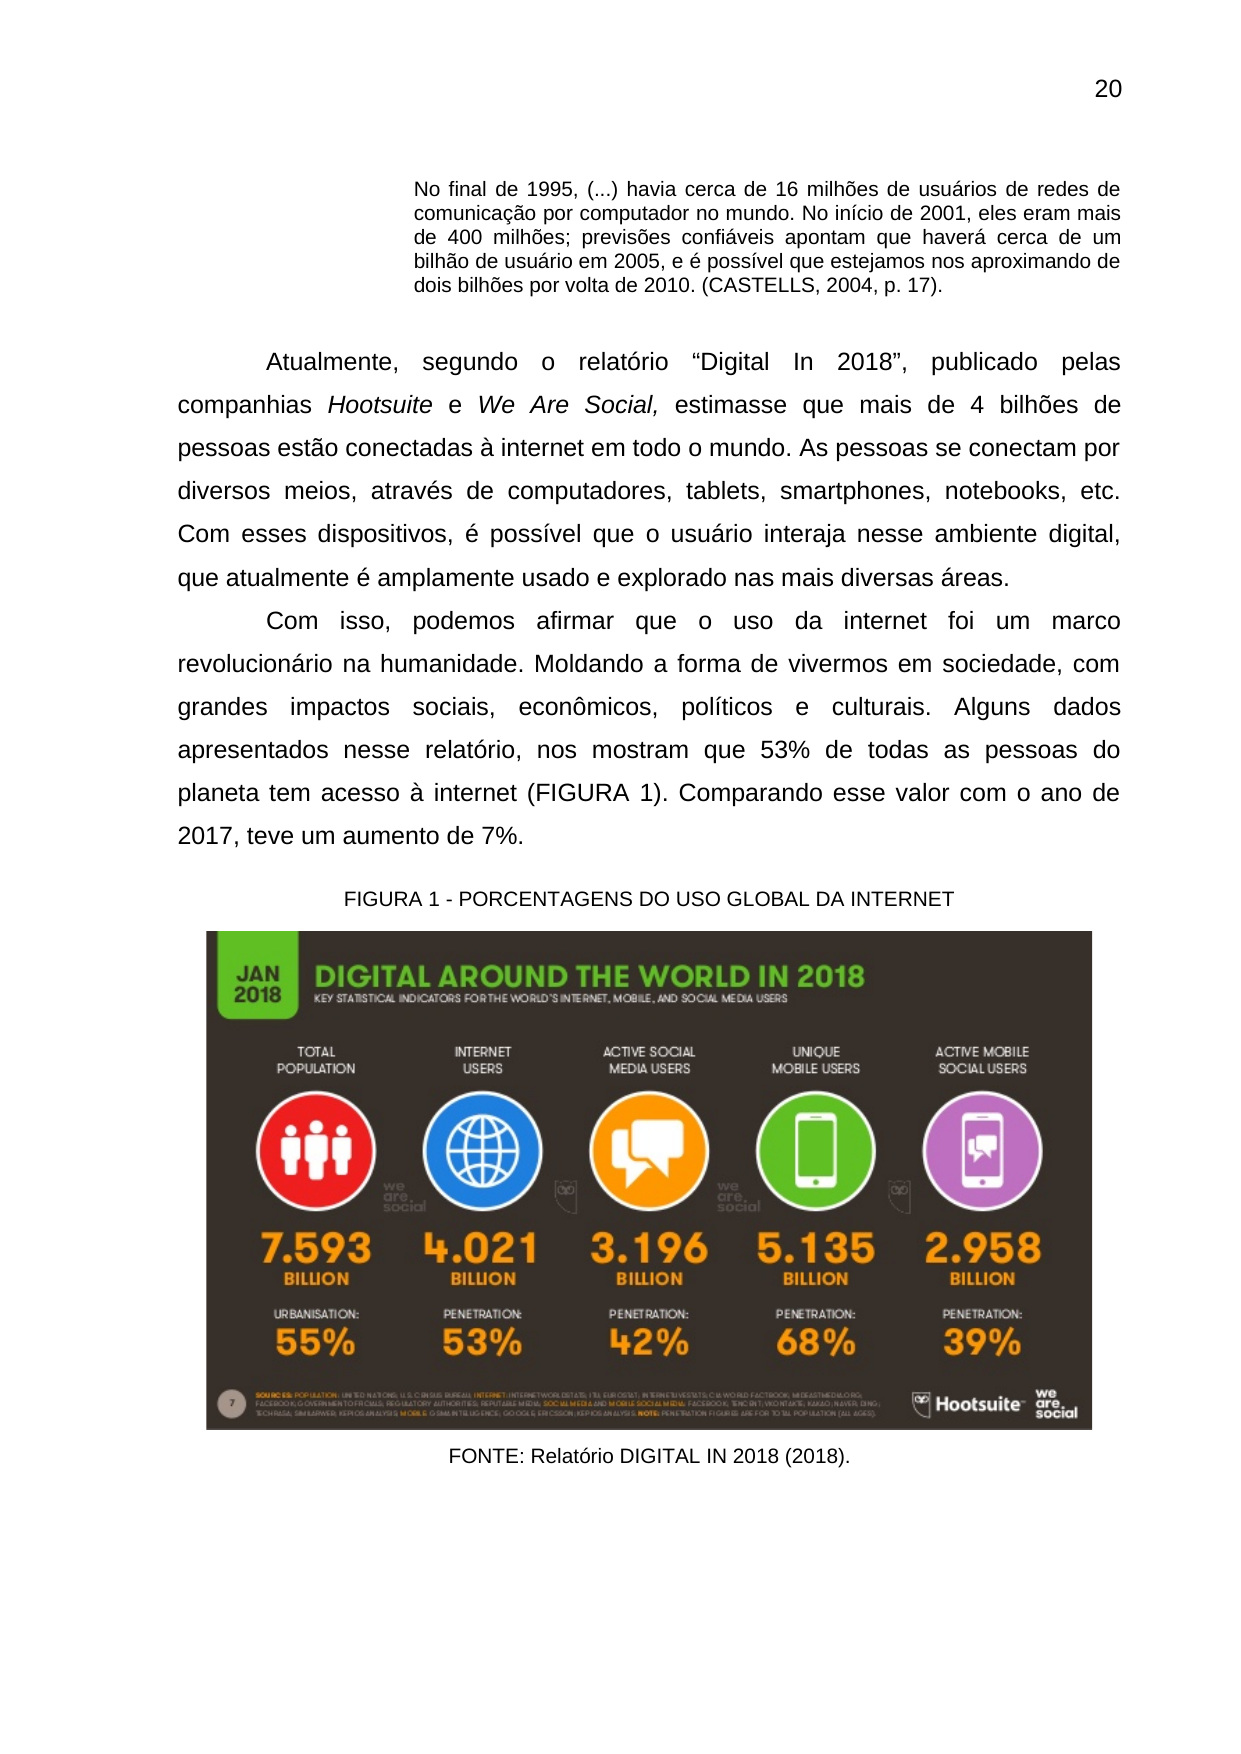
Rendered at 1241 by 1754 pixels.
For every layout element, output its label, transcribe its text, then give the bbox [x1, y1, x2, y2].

text No final de 1995, (...) havia cerca de 16 milhões de usuários de redes de comunicação por computador no mundo. No início de 2001, eles eram mais de 400 milhões; previsões confiáveis apontam que haverá cerca de um bilhão de usuário em 2005, e é possível que estejamos nos aproximando de dois bilhões por volta de 2010. (CASTELLS, 2004, p. 17). [413, 177, 1122, 297]
text Com isso, podemos afirmar que o uso da internet foi um marco revolucionário na humanidade. Moldando a forma de vivermos em sociedade, com grandes impactos sociais, econômicos, políticos e culturais. Alguns dados apresentados nesse relatório, nos mostram que 53% de todas as pessoas do planeta tem acesso à internet (FIGURA 1). Comparando esse valor com o ano de 2017, teve um aumento de 7%. [177, 606, 1122, 850]
text Atualmente, segundo o relatório “Digital In 2018”, publicado pelas companhias Hootsuite e We Are Social, estimasse que mais de 4 bilhões de pessoas estão conectadas à internet em todo o mundo. As pessoas se conectam por diversos meios, através de computadores, tablets, smartphones, notebooks, etc. Com esses dispositivos, é possível que o usuário interaja nesse ambiente digital, que atualmente é amplamente usado e explorado nas mais diversas áreas. [177, 347, 1122, 591]
picture [206, 931, 1093, 1430]
